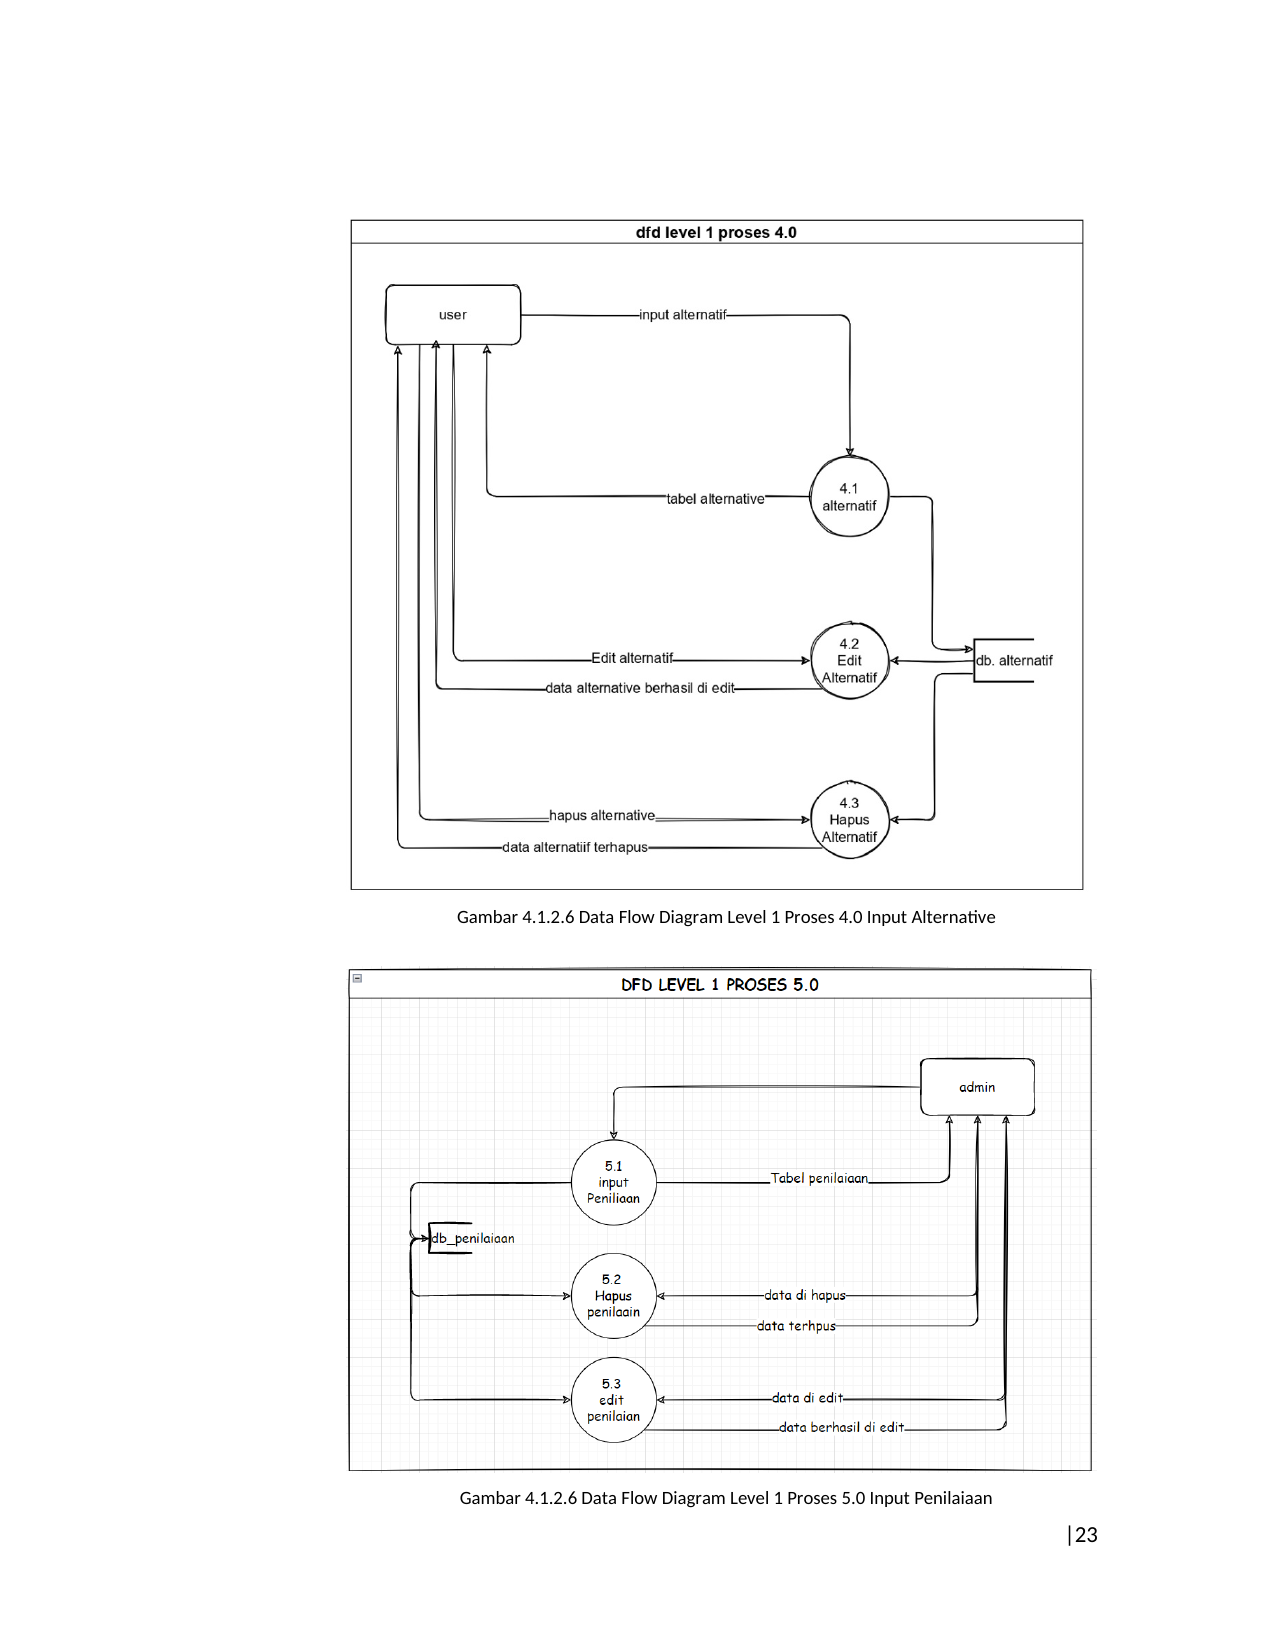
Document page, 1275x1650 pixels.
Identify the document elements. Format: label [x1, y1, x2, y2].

picture [855, 912, 860, 920]
picture [662, 912, 668, 920]
picture [346, 966, 1097, 1473]
picture [312, 181, 1098, 920]
picture [581, 912, 587, 920]
